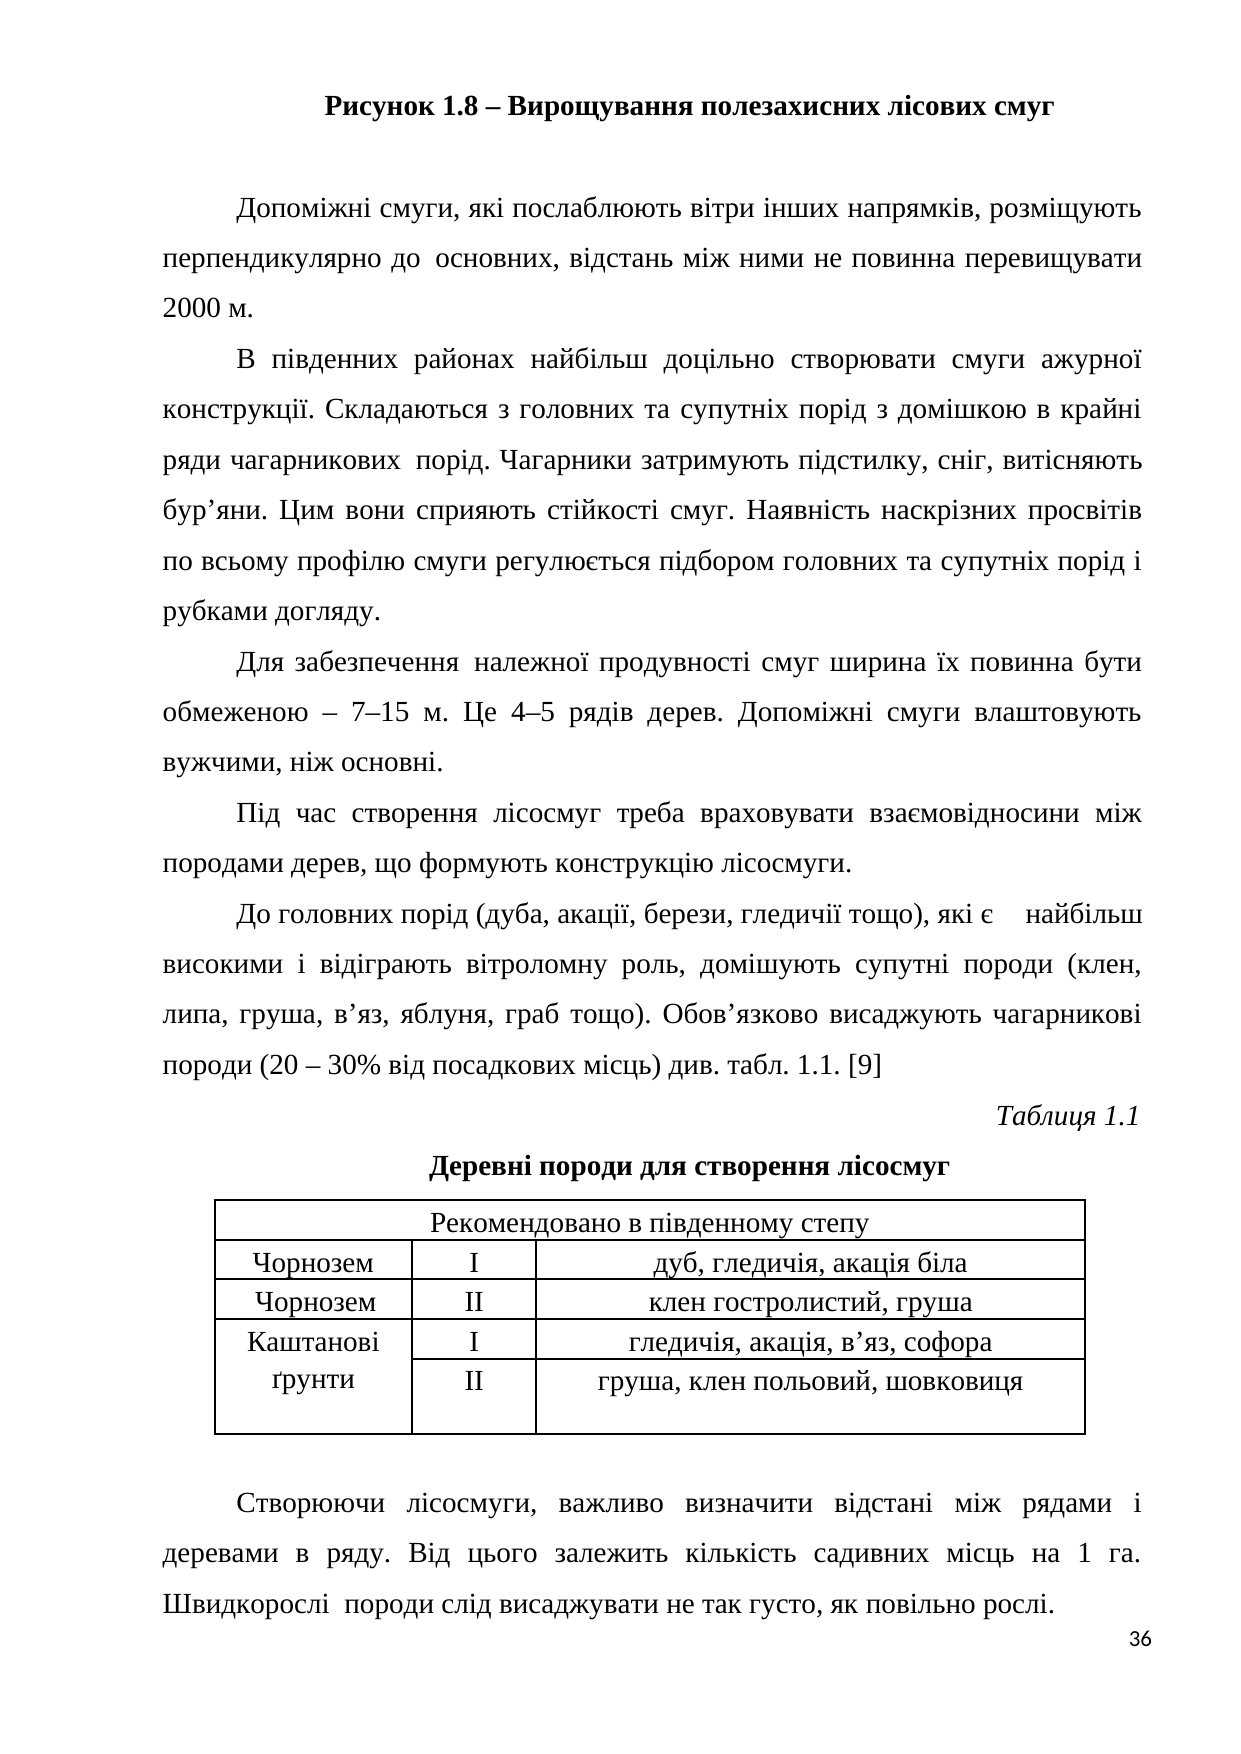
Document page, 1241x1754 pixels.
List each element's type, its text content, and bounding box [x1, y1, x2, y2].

table_cell Чорнозем [216, 1241, 411, 1278]
text Деревні породи для створення лісосмуг [162, 1148, 1143, 1182]
table_cell Чорнозем [216, 1280, 411, 1318]
table_cell І [413, 1320, 535, 1357]
text Під час створення лісосмуг треба враховувати взаємовідносини між породами дерев, що формують конструкцію лісосмуги. [162, 795, 1143, 879]
table_cell гледичія, акація, в’яз, софора [537, 1320, 1084, 1357]
table_cell клен гостролистий, груша [537, 1280, 1084, 1318]
table_cell ІІ [413, 1360, 535, 1432]
text Таблиця 1.1 [162, 1098, 1143, 1131]
table_cell І [413, 1241, 535, 1278]
table_header Рекомендовано в південному степу [216, 1201, 1084, 1239]
text Допоміжні смуги, які послаблюють вітри інших напрямків, розміщують перпендикулярно до основних, відстань між ними не повинна перевищувати 2000 м. [162, 190, 1143, 324]
text До головних порід (дуба, акації, берези, гледичії тощо), які є найбільш високими і відіграють вітроломну роль, домішують супутні породи (клен, липа, груша, в’яз, яблуня, граб тощо). Обов’язково висаджують чагарникові породи (20 – 30% від посадкових місць) див. табл. 1.1. [9] [162, 896, 1143, 1081]
table_cell Каштанові ґрунти [216, 1320, 411, 1432]
text Створюючи лісосмуги, важливо визначити відстані між рядами і деревами в ряду. Від цього залежить кількість садивних місць на 1 га. Швидкорослі породи слід висаджувати не так густо, як повільно рослі. [162, 1485, 1143, 1619]
text Для забезпечення належної продувності смуг ширина їх повинна бути обмеженою – 7–15 м. Це 4–5 рядів дерев. Допоміжні смуги влаштовують вужчими, ніж основні. [162, 644, 1143, 778]
table_cell ІІ [413, 1280, 535, 1318]
table_cell дуб, гледичія, акація біла [537, 1241, 1084, 1278]
text В південних районах найбільш доцільно створювати смуги ажурної конструкції. Складаються з головних та супутніх порід з домішкою в крайні ряди чагарникових порід. Чагарники затримують підстилку, сніг, витісняють бур’яни. Цим вони сприяють стійкості смуг. Наявність наскрізних просвітів по всьому профілю смуги регулюється підбором головних та супутніх порід і рубками догляду. [162, 341, 1143, 626]
table_cell груша, клен польовий, шовковиця [537, 1360, 1084, 1432]
text Рисунок 1.8 – Вирощування полезахисних лісових смуг [162, 88, 1143, 122]
